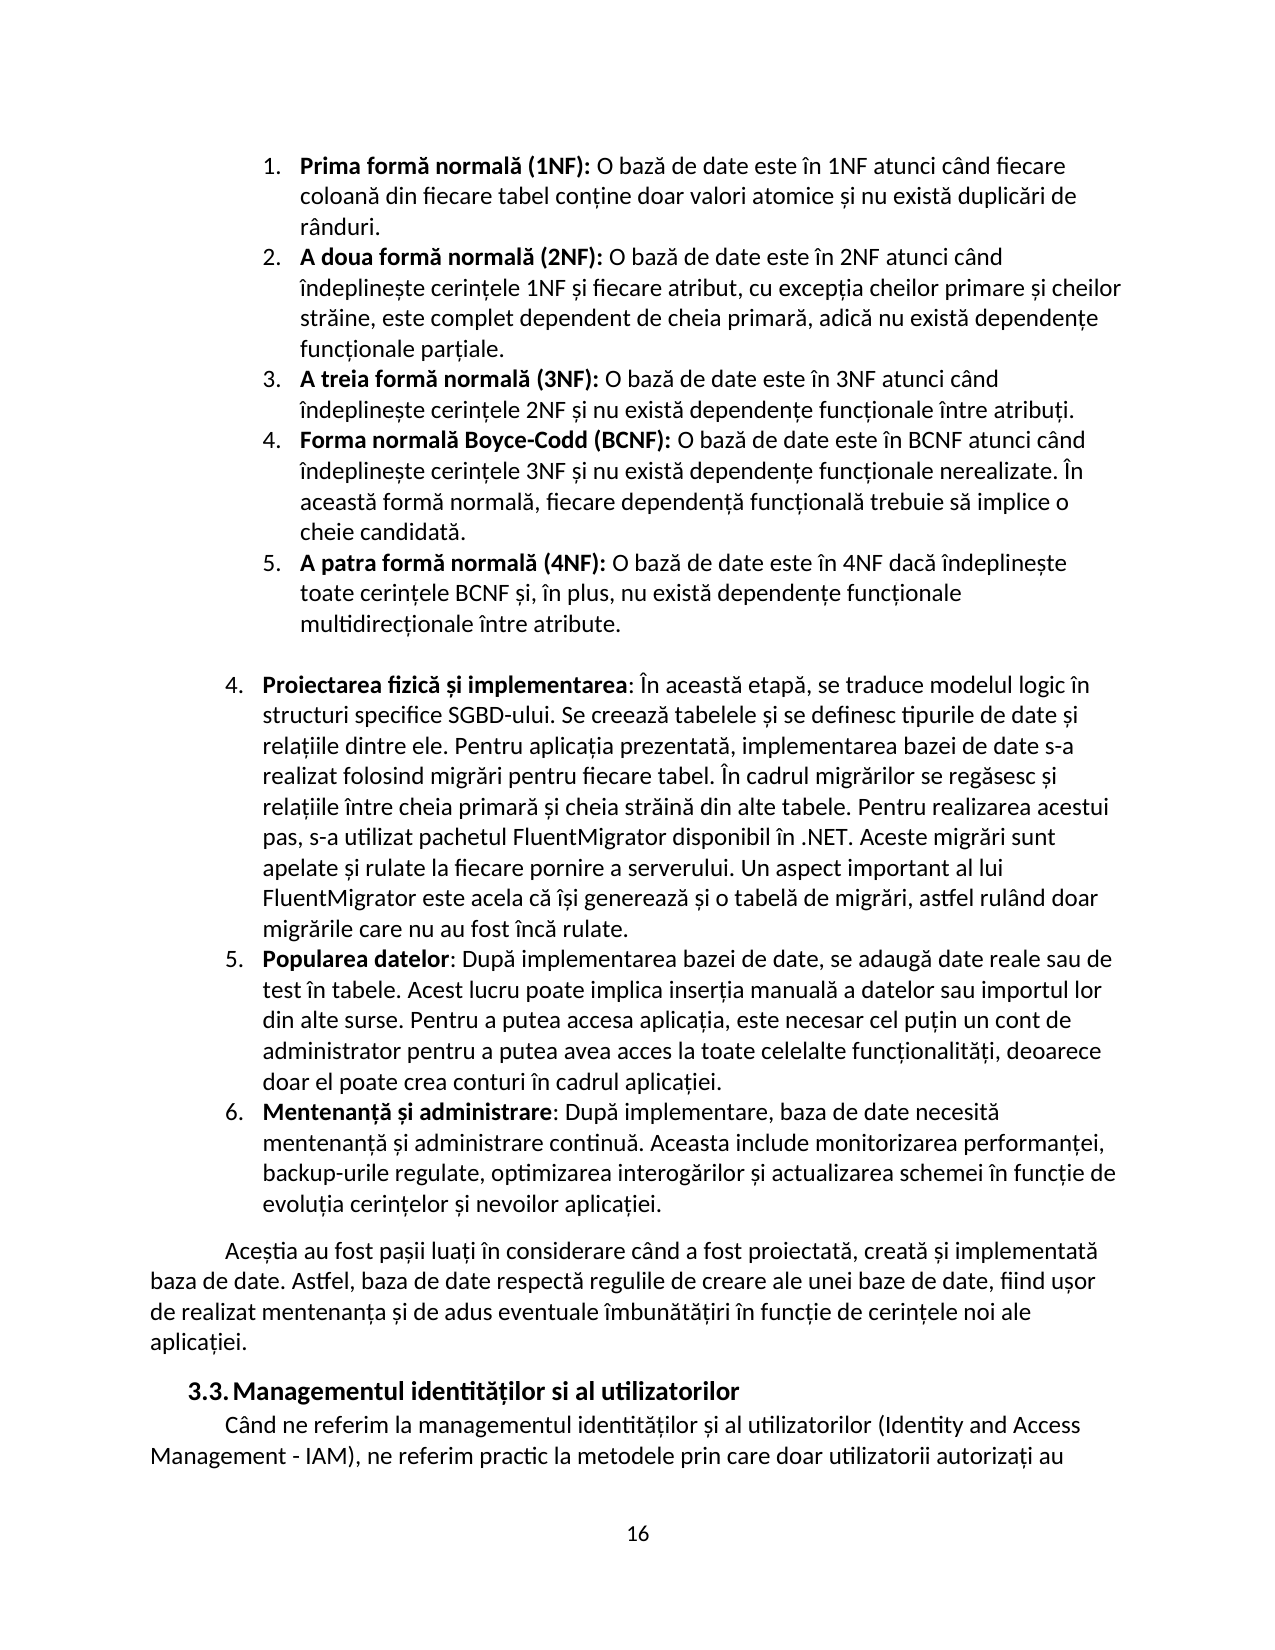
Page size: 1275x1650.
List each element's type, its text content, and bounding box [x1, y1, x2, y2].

subtitle Managementul identităților si al utilizatorilor [187, 1374, 1125, 1407]
list A treia formă normală (3NF): O bază de date este în 3NF atunci când îndeplinește cerințele 2NF și nu există dependențe funcționale între atribuți. [262, 364, 1125, 425]
list Prima formă normală (1NF): O bază de date este în 1NF atunci când fiecare coloană din fiecare tabel conține doar valori atomice și nu există duplicări de rânduri. [262, 150, 1125, 242]
text Aceștia au fost pașii luați în considerare când a fost proiectată, creată și implementată baza de date. Astfel, baza de date respectă regulile de creare ale unei baze de date, fiind ușor de realizat mentenanța și de adus eventuale îmbunătățiri în funcție de cerințele noi ale aplicației. [150, 1235, 1125, 1357]
list A patra formă normală (4NF): O bază de date este în 4NF dacă îndeplinește toate cerințele BCNF și, în plus, nu există dependențe funcționale multidirecționale între atribute. [262, 547, 1125, 638]
list Proiectarea fizică și implementarea: În această etapă, se traduce modelul logic în structuri specifice SGBD-ului. Se creează tabelele și se definesc tipurile de date și relațiile dintre ele. Pentru aplicația prezentată, implementarea bazei de date s-a realizat folosind migrări pentru fiecare tabel. În cadrul migrărilor se regăsesc și relațiile între cheia primară și cheia străină din alte tabele. Pentru realizarea acestui pas, s-a utilizat pachetul FluentMigrator disponibil în .NET. Aceste migrări sunt apelate și rulate la fiecare pornire a serverului. Un aspect important al lui FluentMigrator este acela că își generează și o tabelă de migrări, astfel rulând doar migrările care nu au fost încă rulate. [225, 669, 1125, 943]
list Mentenanță și administrare: După implementare, baza de date necesită mentenanță și administrare continuă. Aceasta include monitorizarea performanței, backup-urile regulate, optimizarea interogărilor și actualizarea schemei în funcție de evoluția cerințelor și nevoilor aplicației. [225, 1096, 1125, 1218]
list A doua formă normală (2NF): O bază de date este în 2NF atunci când îndeplinește cerințele 1NF și fiecare atribut, cu excepția cheilor primare și cheilor străine, este complet dependent de cheia primară, adică nu există dependențe funcționale parțiale. [262, 242, 1125, 364]
list Forma normală Boyce-Codd (BCNF): O bază de date este în BCNF atunci când îndeplinește cerințele 3NF și nu există dependențe funcționale nerealizate. În această formă normală, fiecare dependență funcțională trebuie să implice o cheie candidată. [262, 425, 1125, 547]
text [150, 1409, 1125, 1470]
list Popularea datelor: După implementarea bazei de date, se adaugă date reale sau de test în tabele. Acest lucru poate implica inserția manuală a datelor sau importul lor din alte surse. Pentru a putea accesa aplicația, este necesar cel puțin un cont de administrator pentru a putea avea acces la toate celelalte funcționalități, deoarece doar el poate crea conturi în cadrul aplicației. [225, 943, 1125, 1096]
